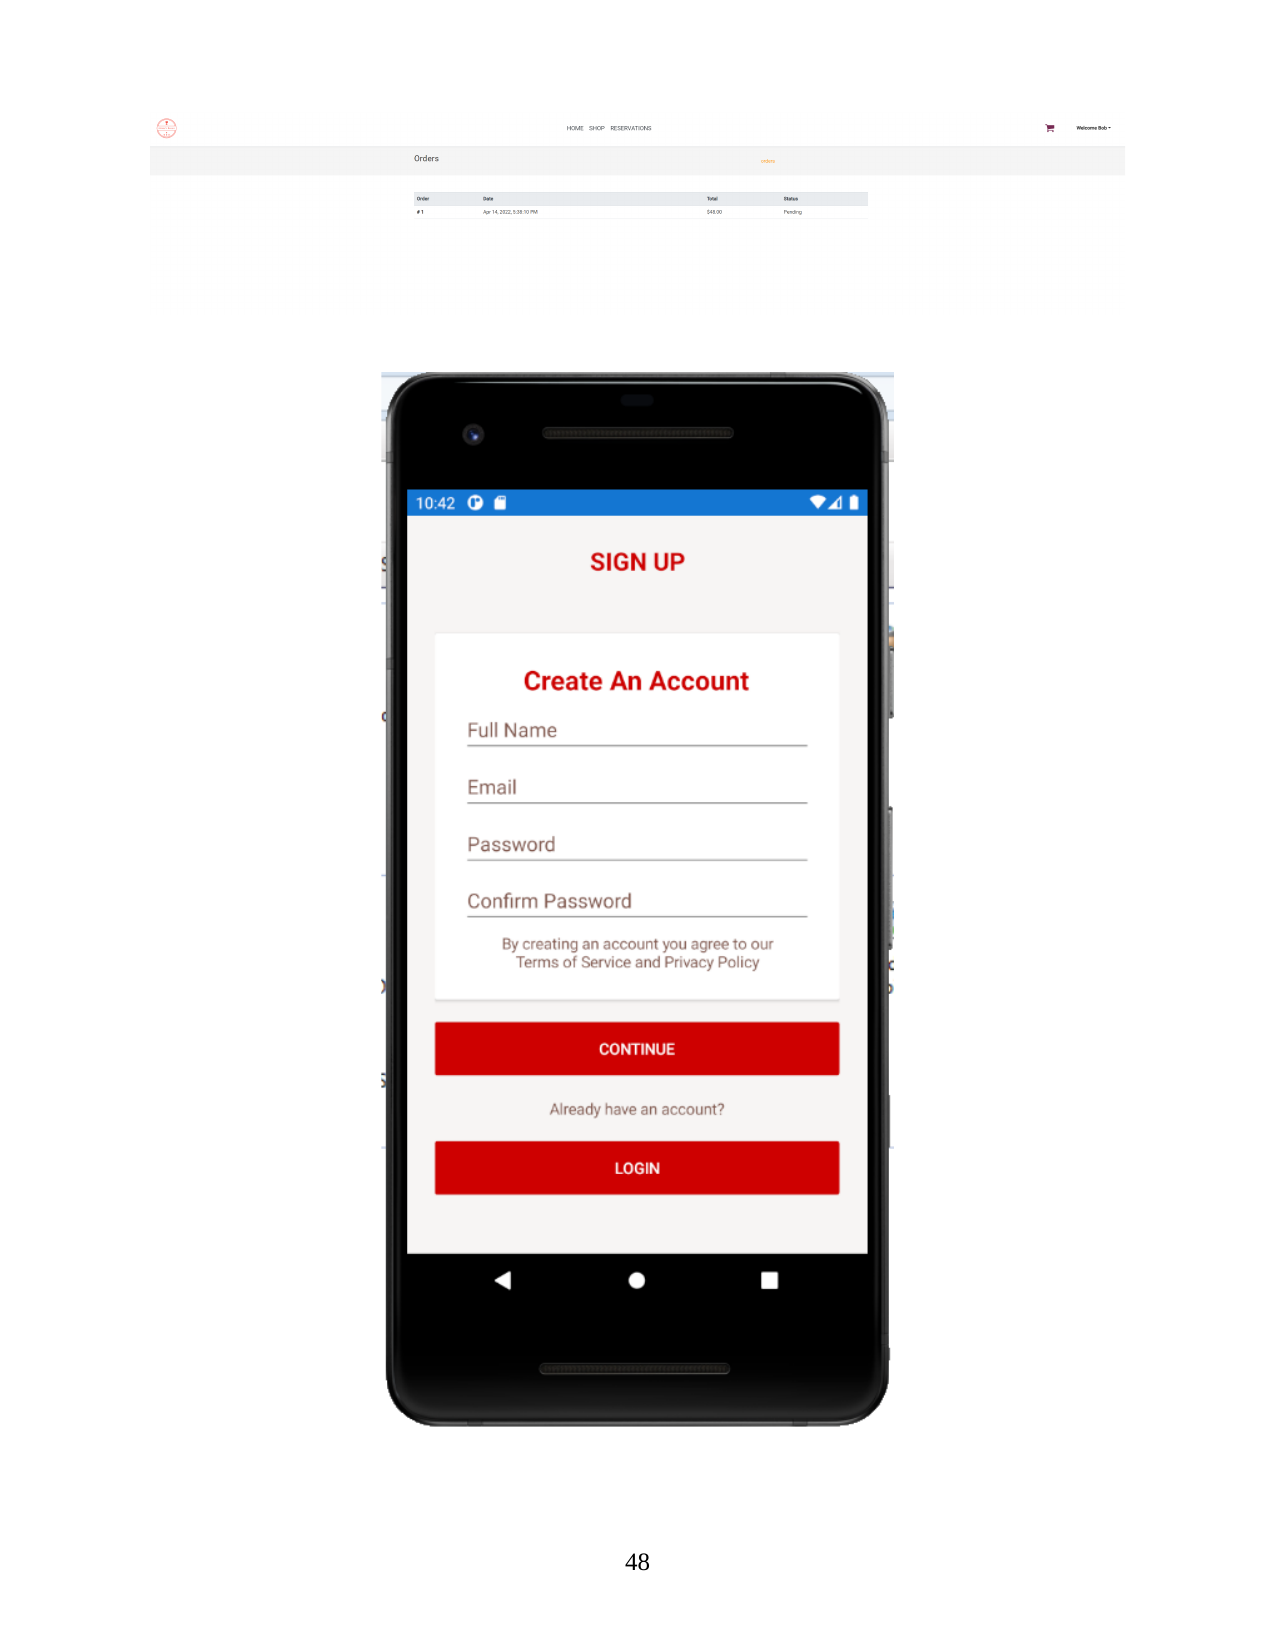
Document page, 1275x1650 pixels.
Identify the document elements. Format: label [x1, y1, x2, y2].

picture [150, 112, 1125, 315]
picture [381, 372, 894, 1428]
